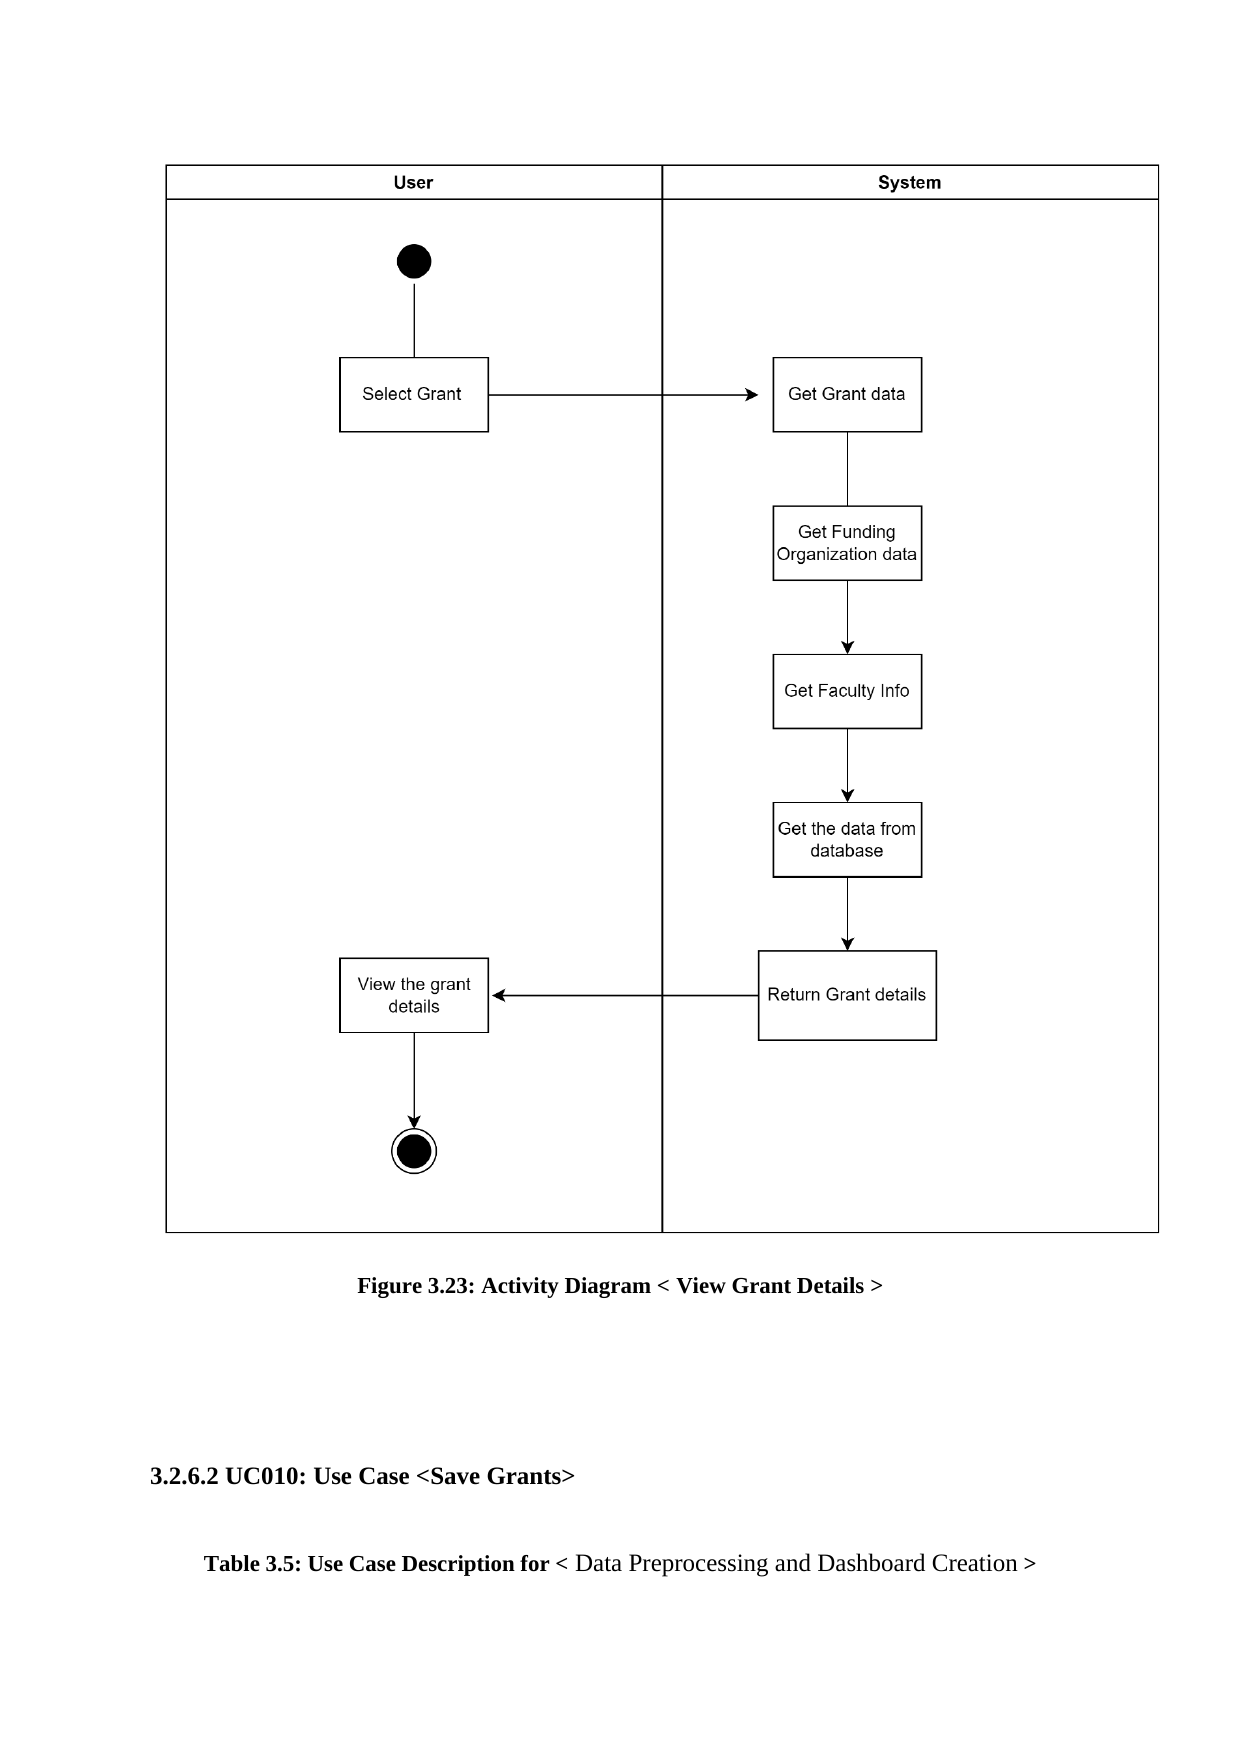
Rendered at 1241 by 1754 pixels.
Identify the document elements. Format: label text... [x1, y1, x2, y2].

list UC010: Use Case <Save Grants> [150, 1461, 1090, 1490]
text Figure 3.23: Activity Diagram < View Grant Details > [150, 1273, 1090, 1299]
picture [150, 150, 1174, 1248]
text Table 3.5: Use Case Description for < Data Preprocessing and Dashboard Creation > [150, 1548, 1090, 1576]
